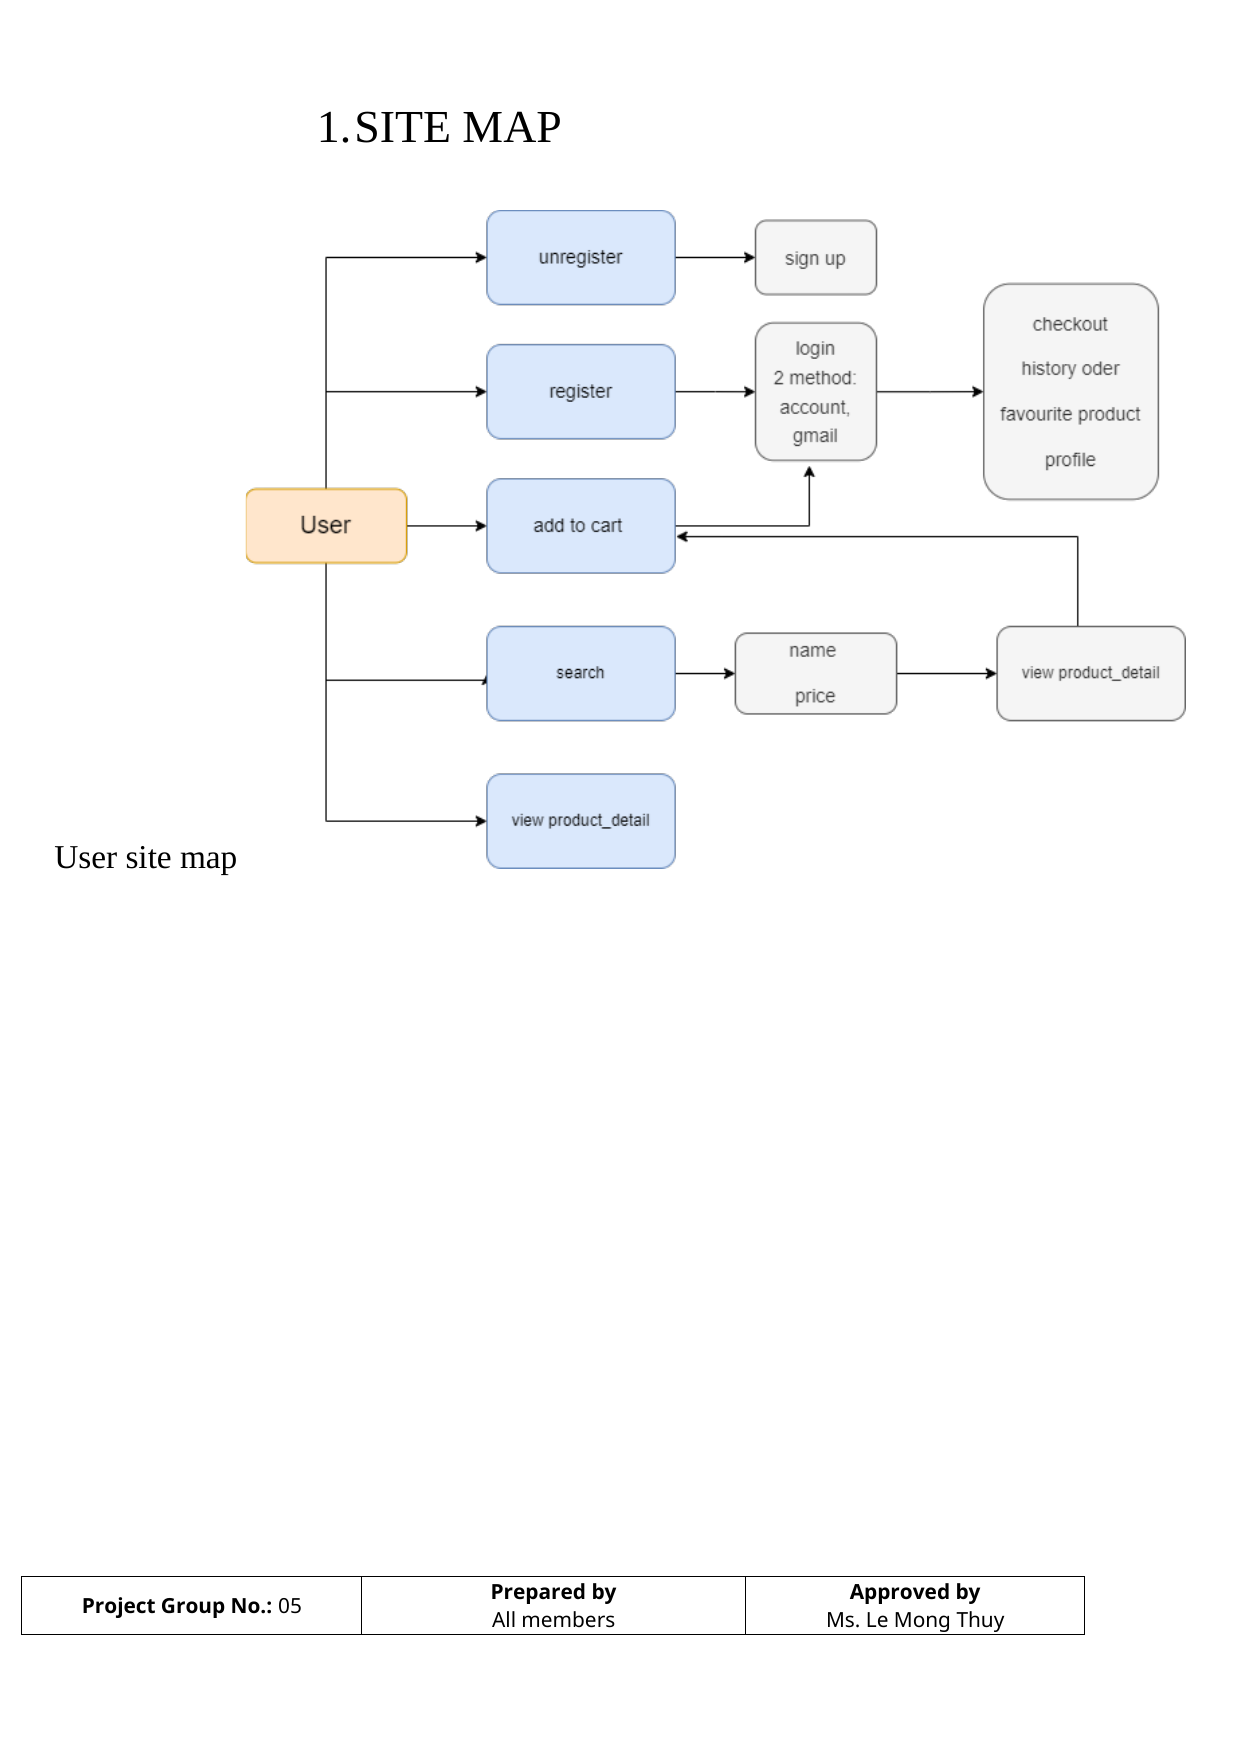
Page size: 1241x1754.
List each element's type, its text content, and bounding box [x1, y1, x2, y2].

list SITE MAP [317, 100, 1230, 153]
picture [245, 210, 1186, 869]
